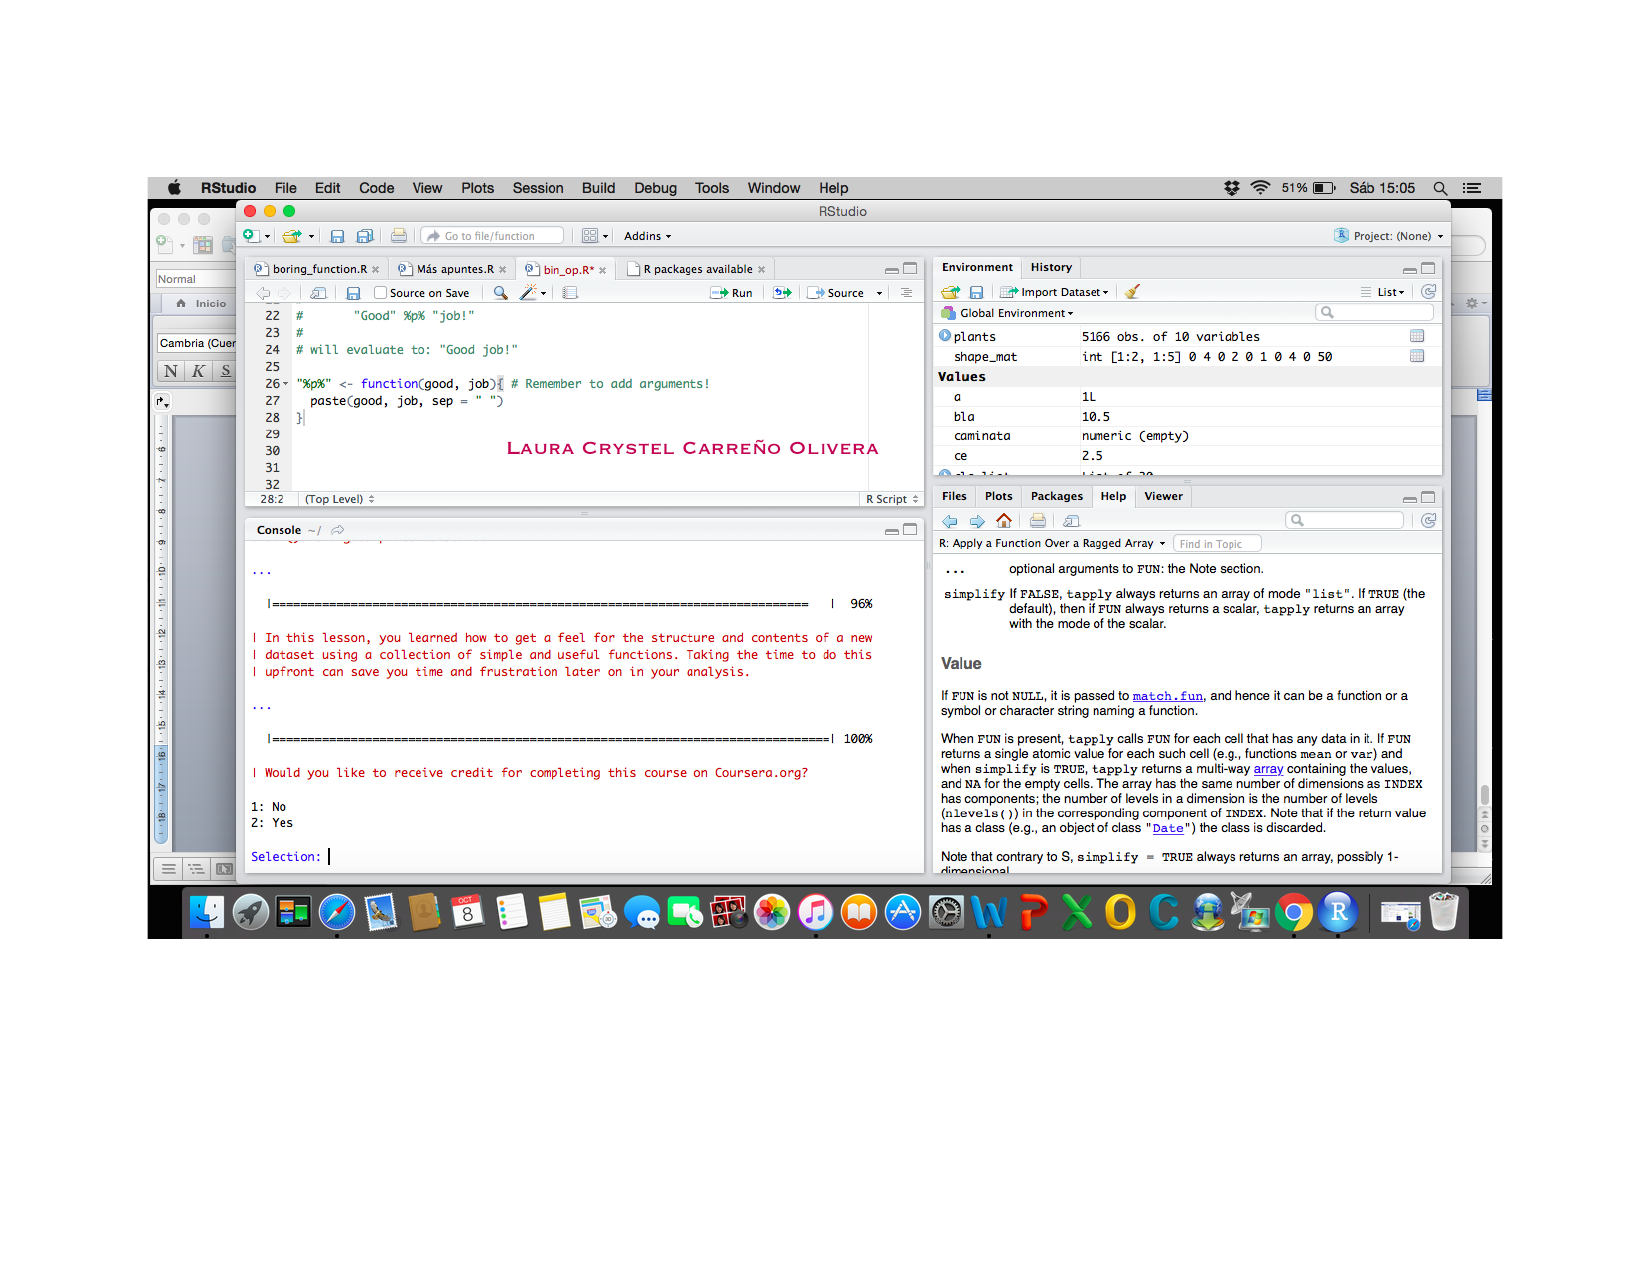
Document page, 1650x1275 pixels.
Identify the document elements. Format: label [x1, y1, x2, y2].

picture [147, 177, 1503, 939]
